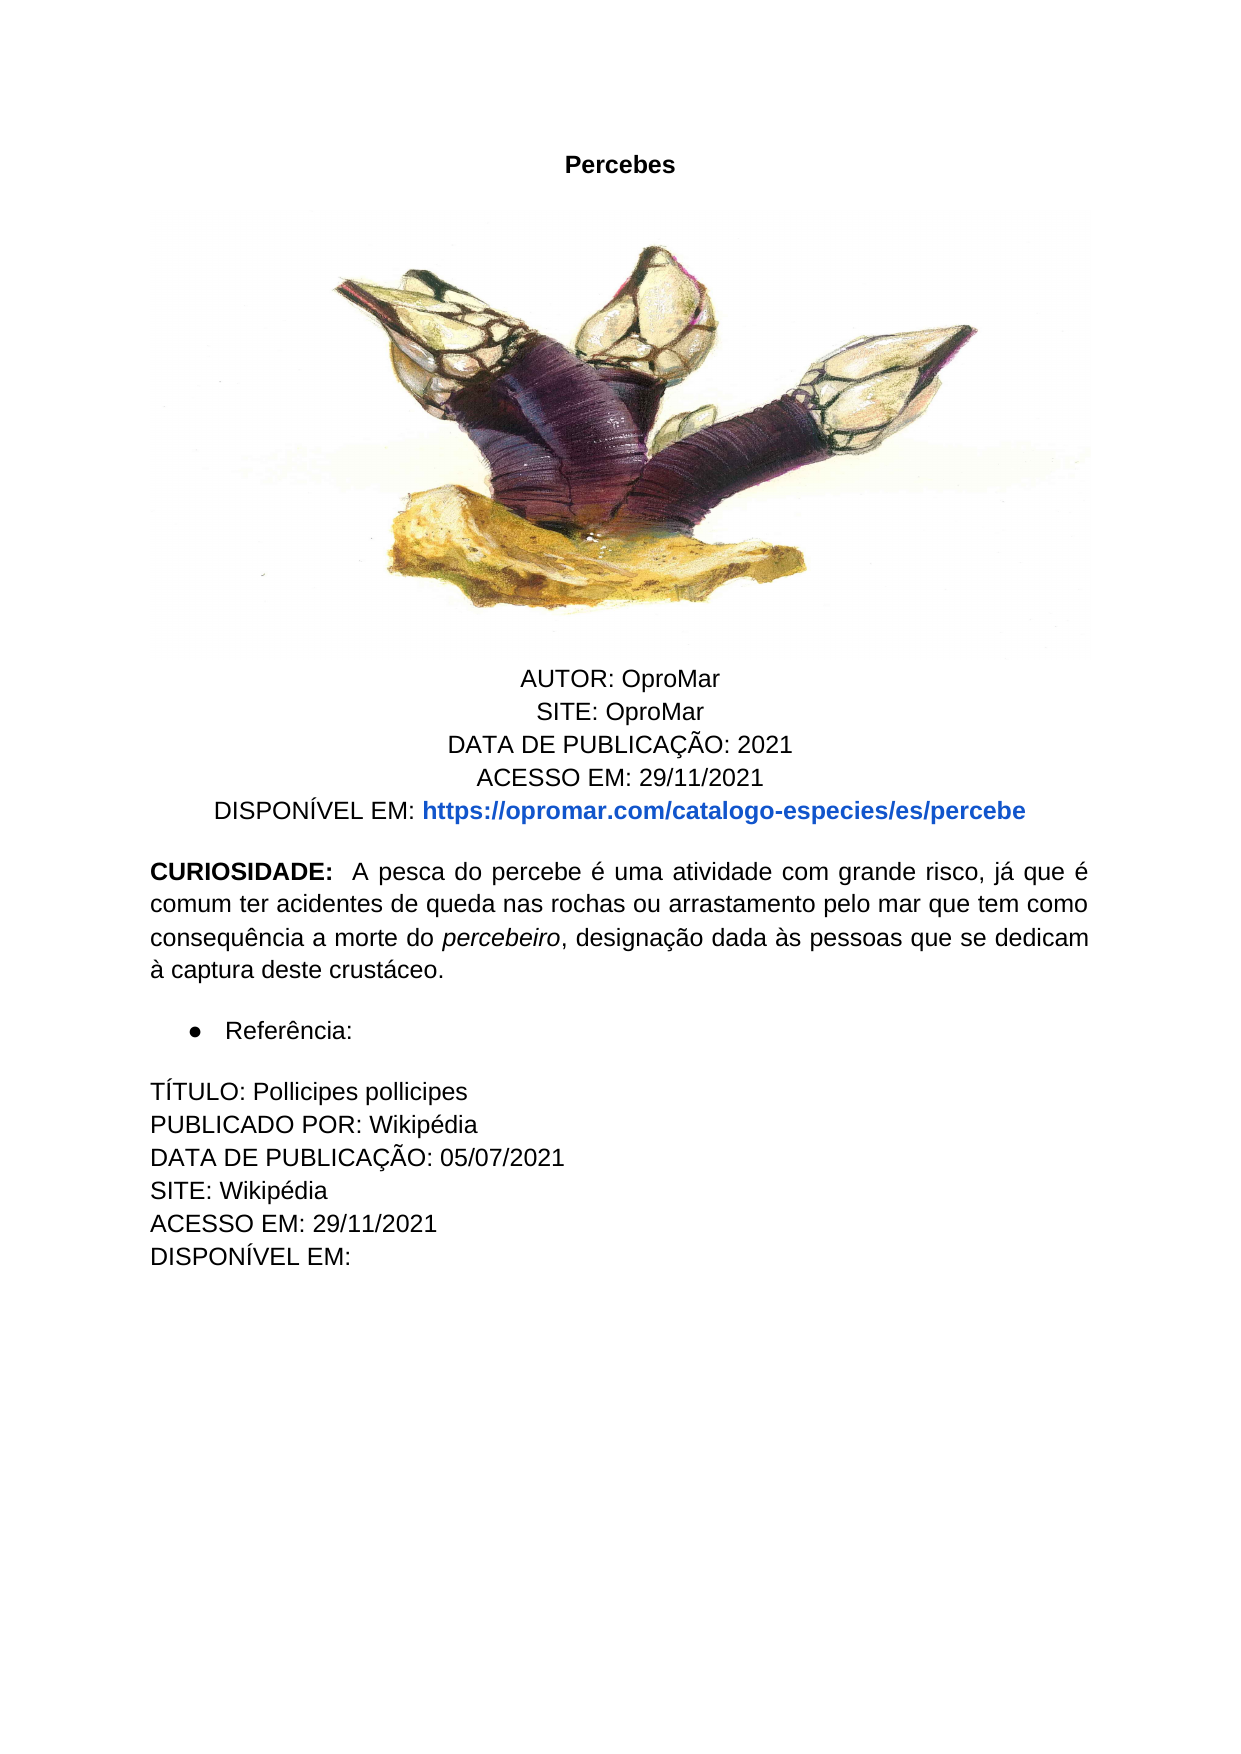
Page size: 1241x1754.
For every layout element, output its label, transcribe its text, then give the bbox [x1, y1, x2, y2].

text DISPONÍVEL EM: https://opromar.com/catalogo-especies/es/percebe [150, 796, 1090, 825]
text AUTOR: OproMar [150, 664, 1090, 693]
list Referência: [187, 1016, 1090, 1045]
text CURIOSIDADE: A pesca do percebe é uma atividade com grande risco, já que é comum ter acidentes de queda nas rochas ou arrastamento pelo mar que tem como consequência a morte do percebeiro, designação dada às pessoas que se dedicam à captura deste crustáceo. [150, 856, 1090, 890]
text CURIOSIDADE: A pesca do percebe é uma atividade com grande risco, já que é comum ter acidentes de queda nas rochas ou arrastamento pelo mar que tem como consequência a morte do percebeiro, designação dada às pessoas que se dedicam à captura deste crustáceo. [150, 918, 1090, 945]
text DATA DE PUBLICAÇÃO: 05/07/2021 [150, 1143, 1090, 1171]
text SITE: Wikipédia [150, 1176, 1090, 1204]
text TÍTULO: Pollicipes pollicipes [150, 1077, 1090, 1105]
text DATA DE PUBLICAÇÃO: 2021 [150, 730, 1090, 759]
picture [150, 210, 1091, 660]
text CURIOSIDADE: A pesca do percebe é uma atividade com grande risco, já que é comum ter acidentes de queda nas rochas ou arrastamento pelo mar que tem como consequência a morte do percebeiro, designação dada às pessoas que se dedicam à captura deste crustáceo. [150, 951, 1090, 984]
text PUBLICADO POR: Wikipédia [150, 1109, 1090, 1138]
text SITE: OproMar [150, 697, 1090, 726]
text DISPONÍVEL EM: [150, 1242, 1090, 1270]
text ACESSO EM: 29/11/2021 [150, 1209, 1090, 1237]
text Percebes [150, 150, 1090, 179]
text ACESSO EM: 29/11/2021 [150, 763, 1090, 792]
